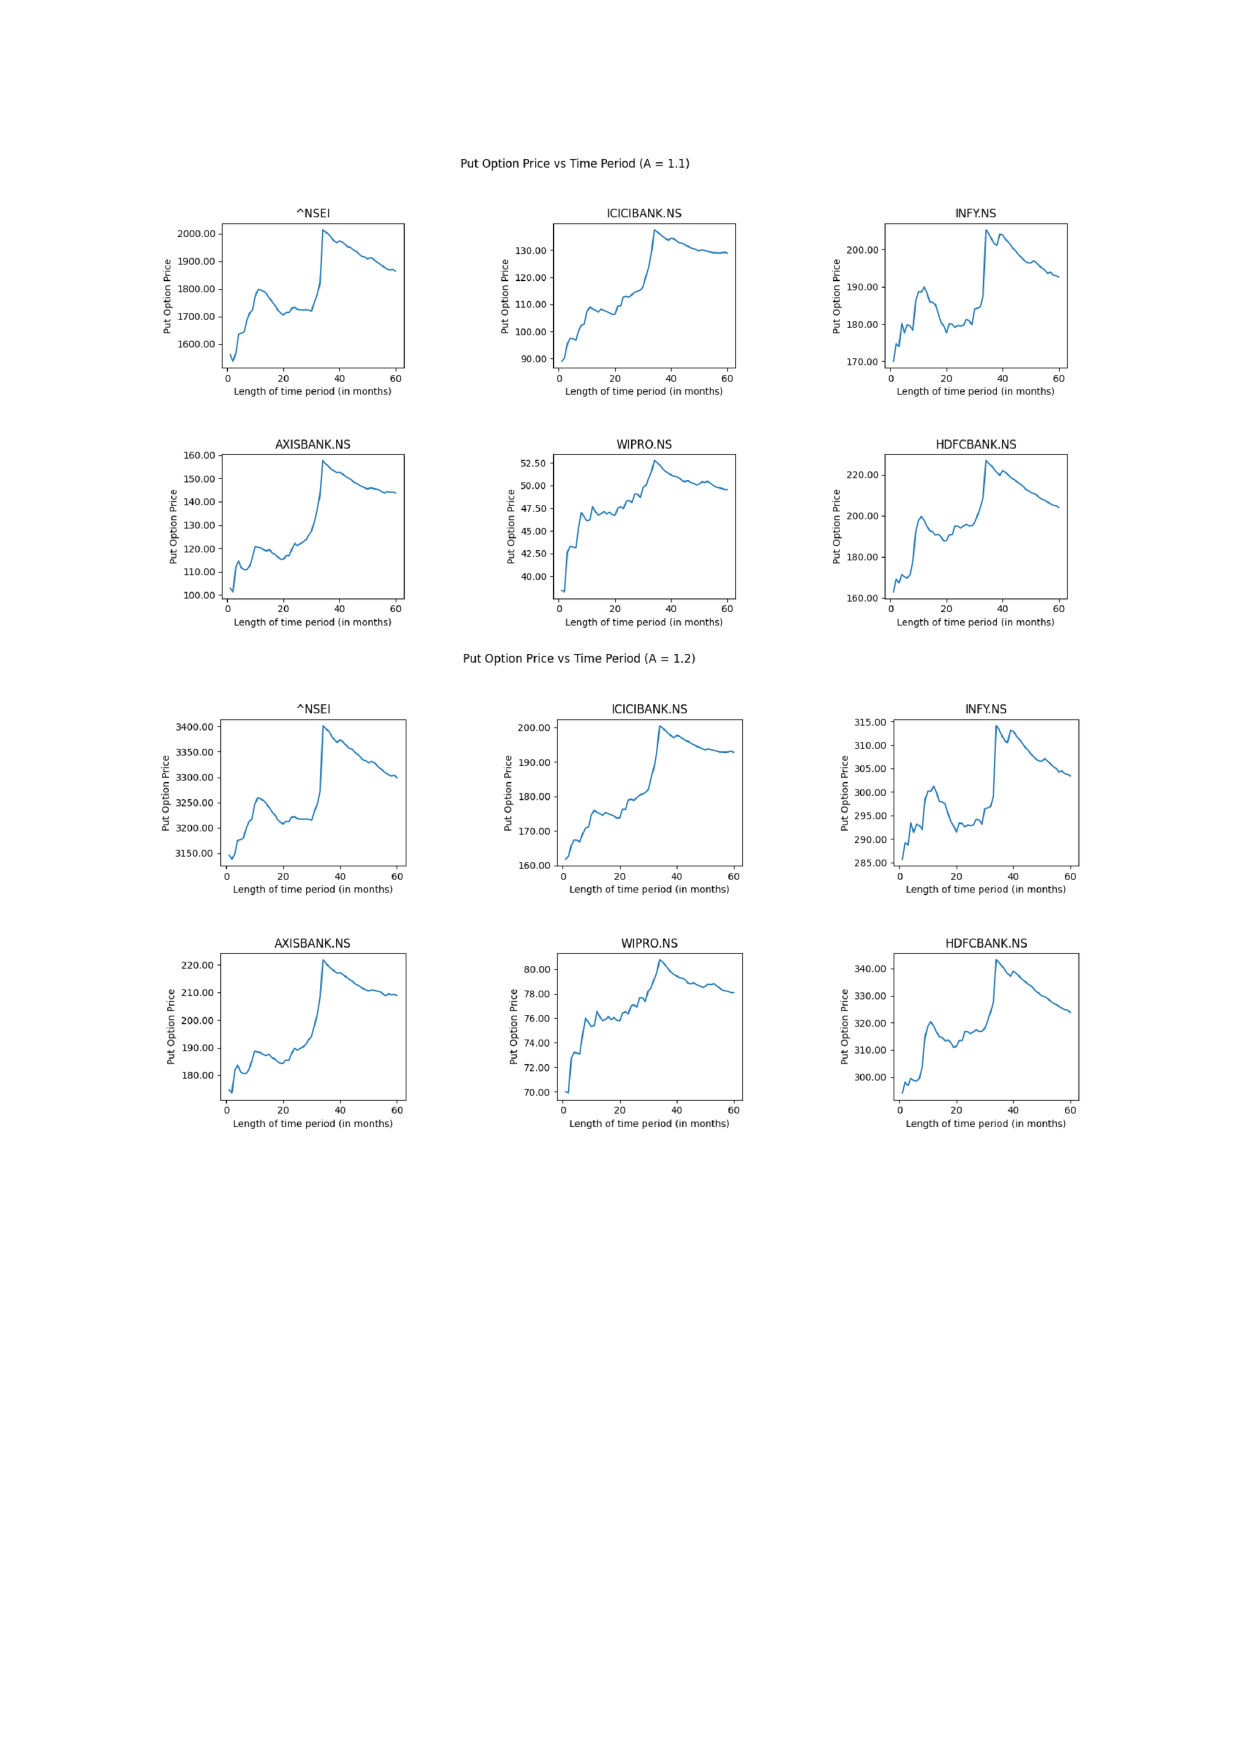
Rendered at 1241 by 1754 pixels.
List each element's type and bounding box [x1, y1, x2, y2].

picture [150, 647, 1091, 1141]
picture [150, 150, 1091, 641]
